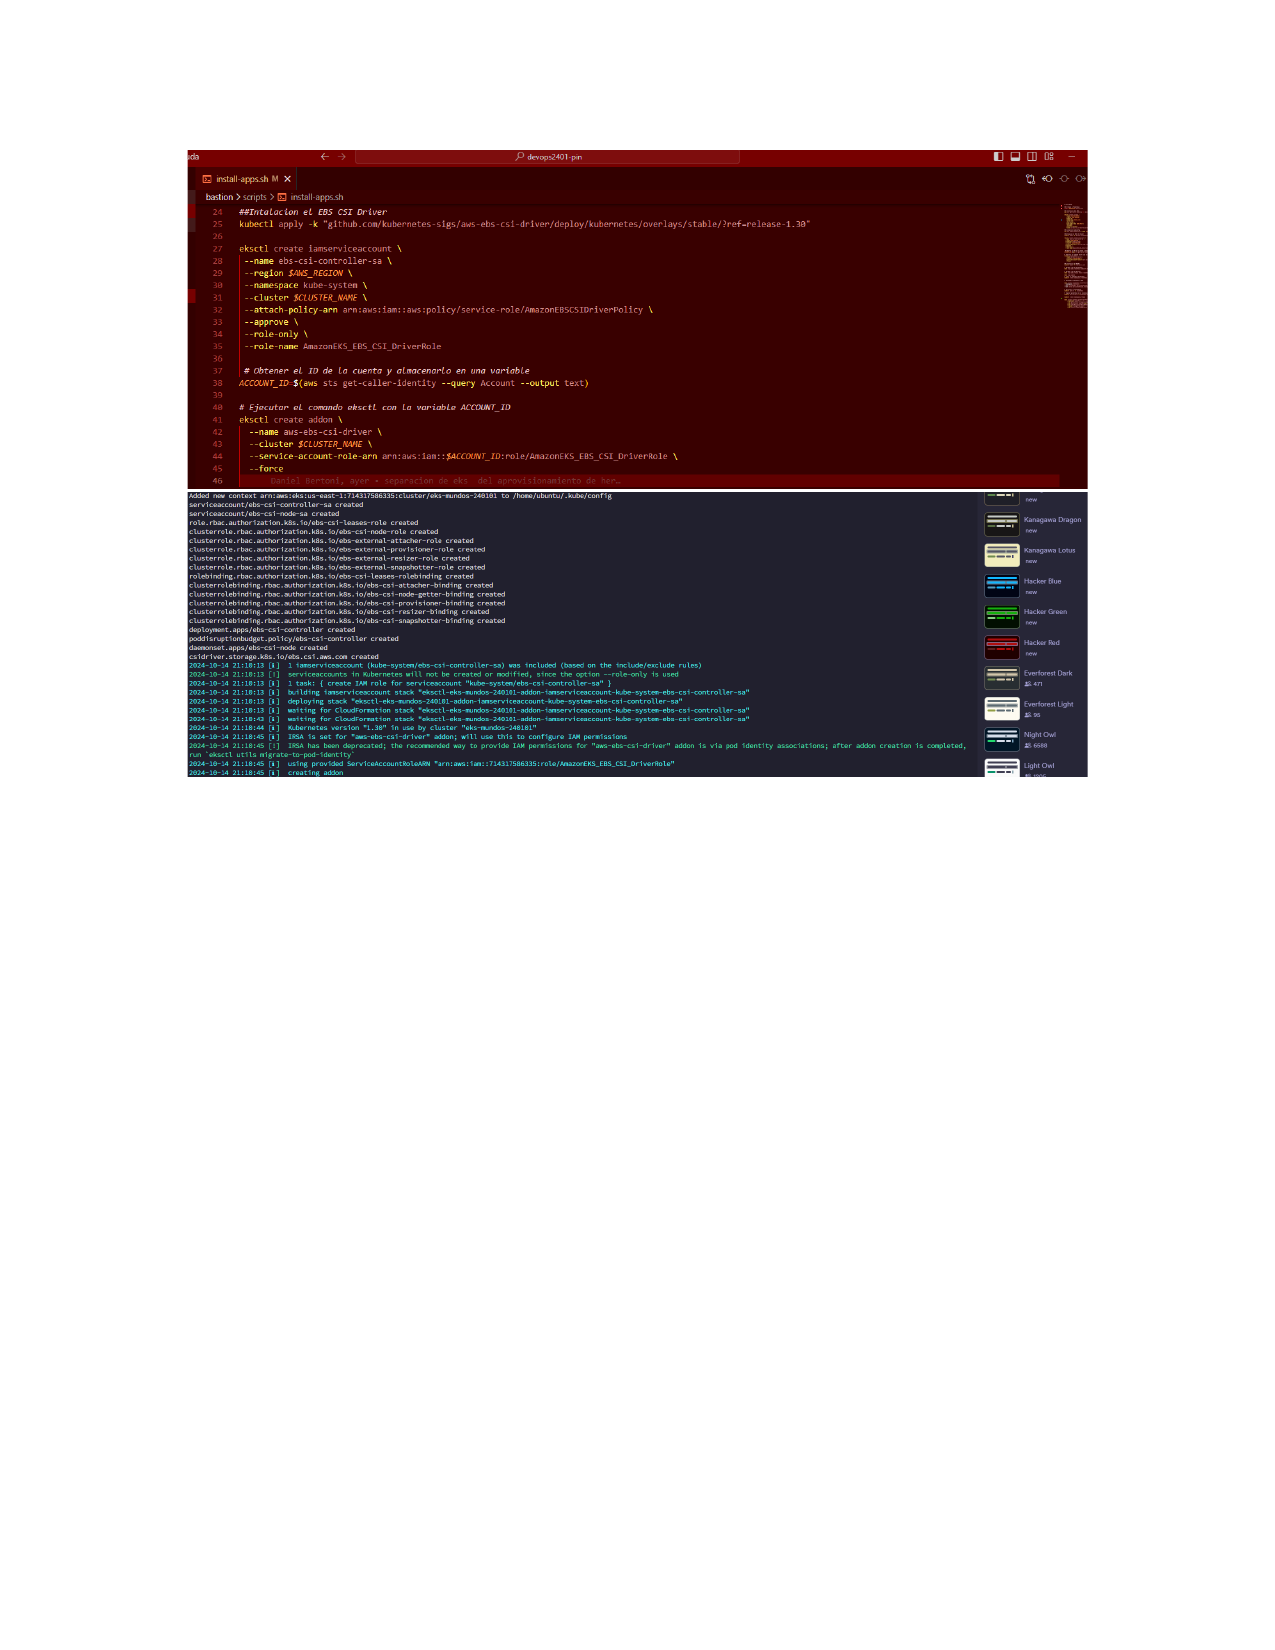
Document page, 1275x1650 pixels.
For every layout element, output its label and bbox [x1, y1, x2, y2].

picture [187, 492, 1088, 777]
picture [187, 150, 1088, 489]
